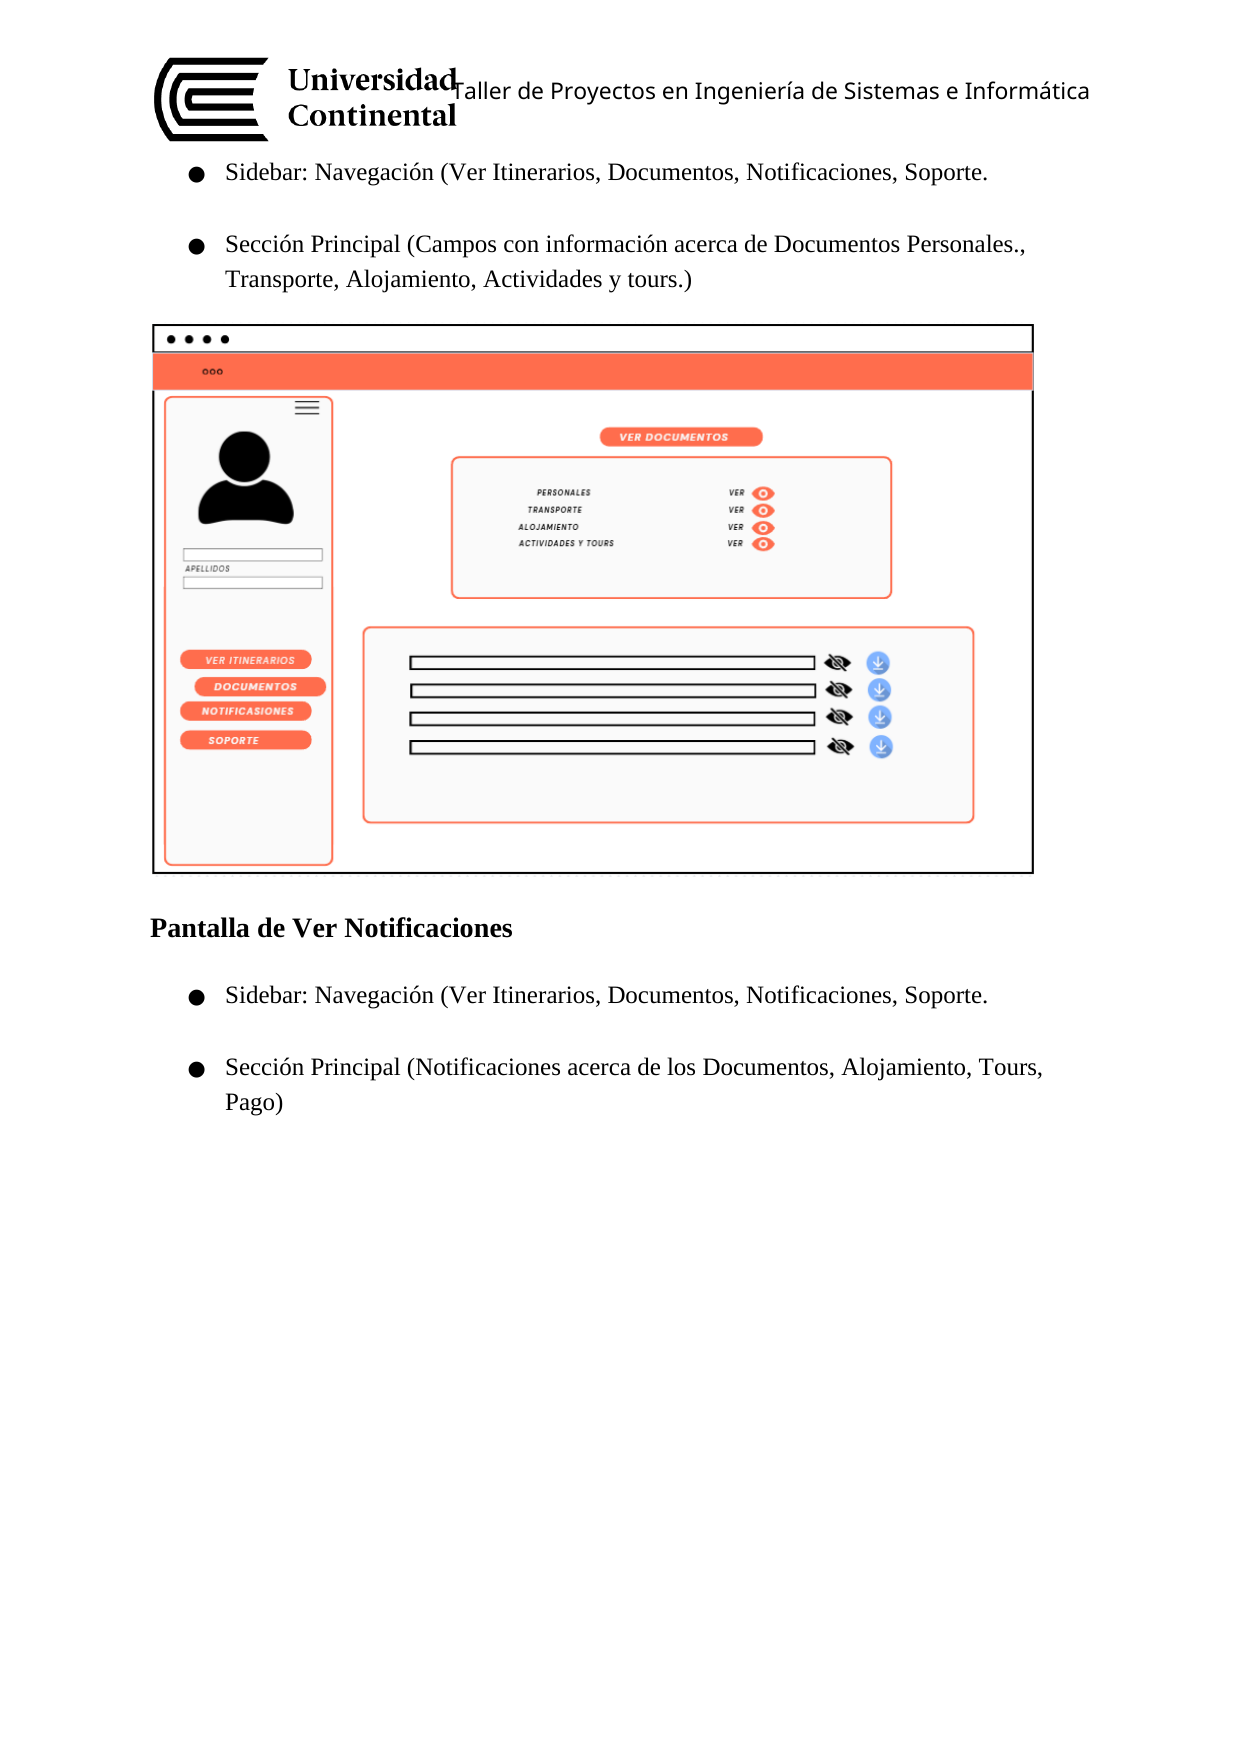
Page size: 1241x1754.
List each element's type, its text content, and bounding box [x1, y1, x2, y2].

picture [150, 54, 461, 144]
list Sección Principal (Notificaciones acerca de los Documentos, Alojamiento, Tours, Pago) [187, 1045, 1090, 1116]
picture [150, 322, 1036, 877]
subtitle Pantalla de Ver Notificaciones [150, 911, 1090, 944]
list Sidebar: Navegación (Ver Itinerarios, Documentos, Notificaciones, Soporte. [187, 150, 1090, 193]
list Sección Principal (Campos con información acerca de Documentos Personales., Transporte, Alojamiento, Actividades y tours.) [187, 222, 1090, 293]
list Sidebar: Navegación (Ver Itinerarios, Documentos, Notificaciones, Soporte. [187, 973, 1090, 1016]
